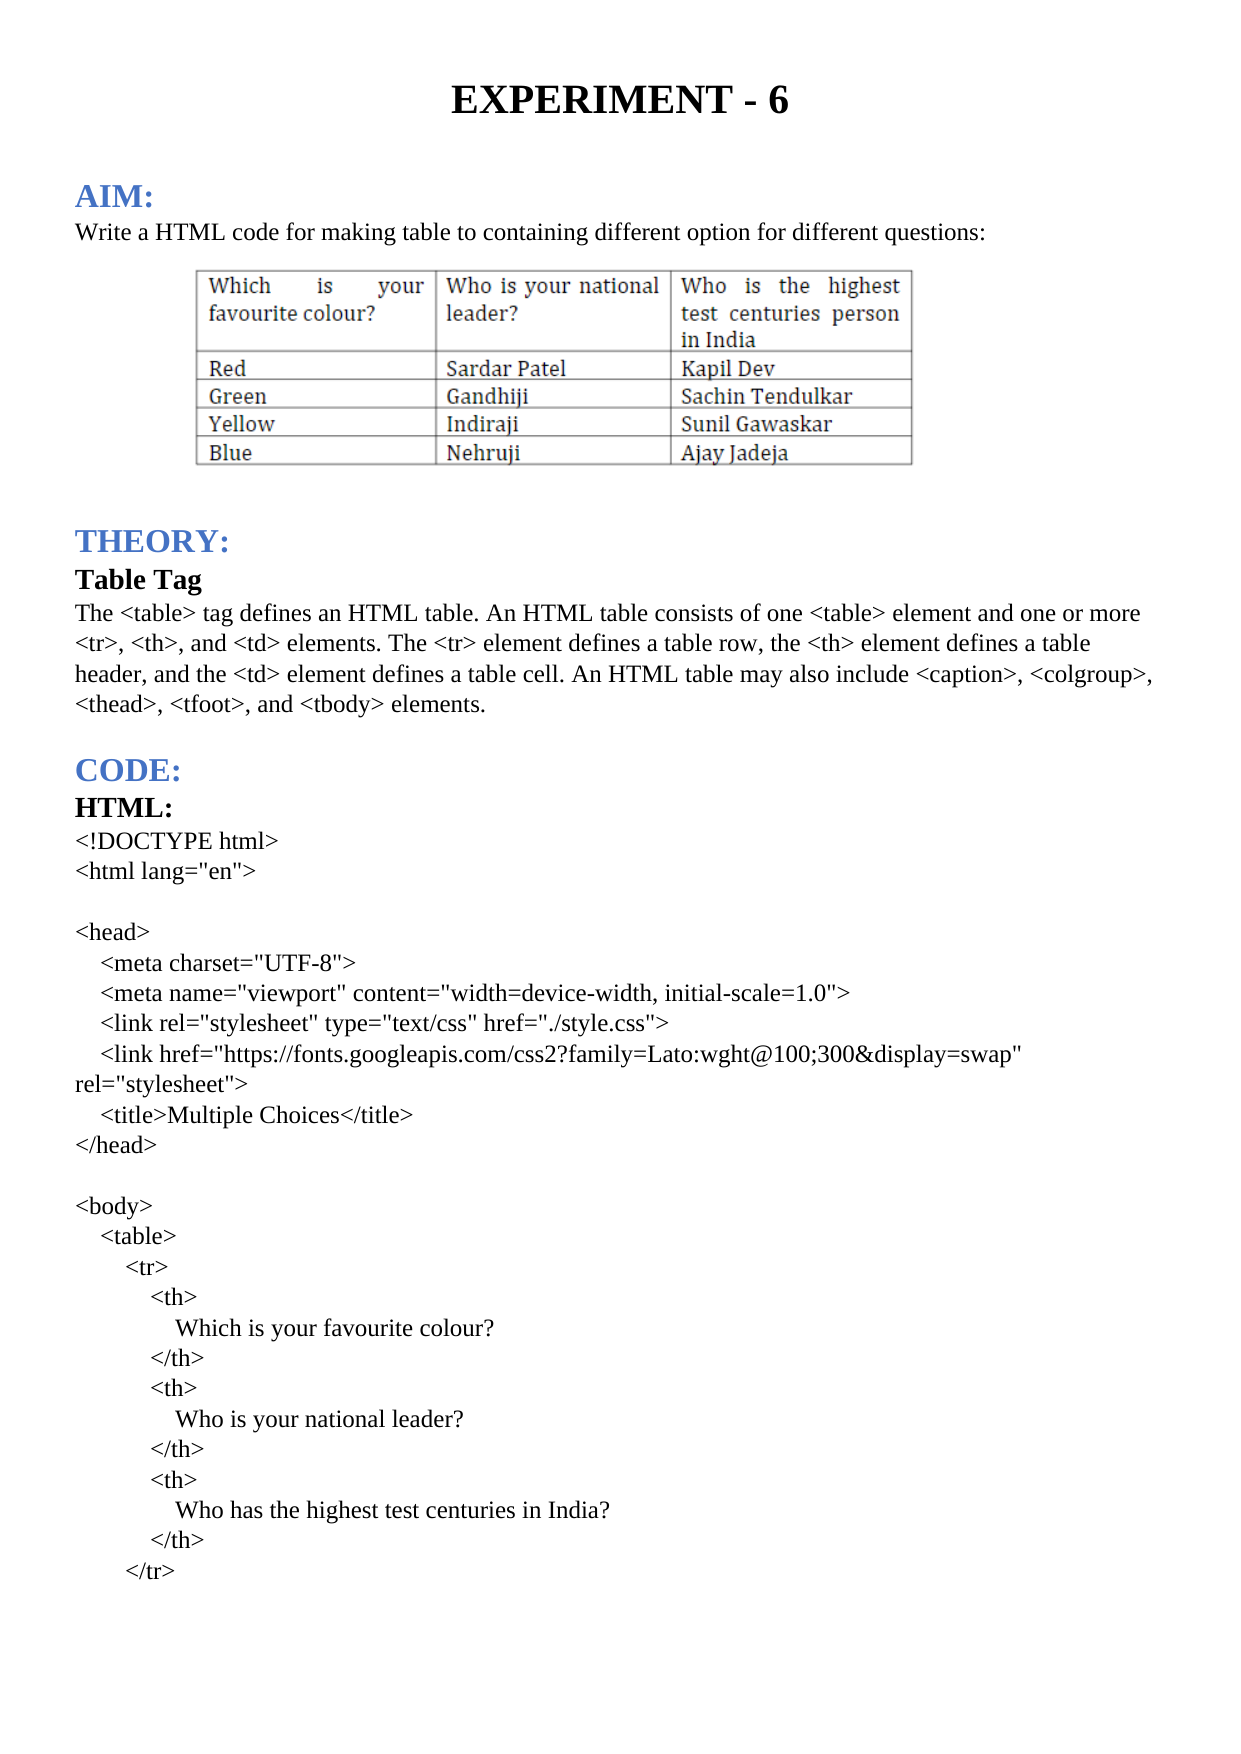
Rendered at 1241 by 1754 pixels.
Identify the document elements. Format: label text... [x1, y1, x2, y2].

text HTML: [74, 791, 1165, 824]
text <th> [75, 1465, 1165, 1493]
picture [187, 258, 926, 473]
text </th> [75, 1526, 1165, 1554]
text Who is your national leader? [75, 1404, 1165, 1433]
text <th> [75, 1373, 1165, 1402]
text Write a HTML code for making table to containing different option for different questions: [74, 217, 1165, 246]
text <link href="https://fonts.googleapis.com/css2?family=Lato:wght@100;300&display=swap" rel="stylesheet"> [75, 1039, 1165, 1098]
text The <table> tag defines an HTML table. An HTML table consists of one <table> element and one or more <tr>, <th>, and <td> elements. The <tr> element defines a table row, the <th> element defines a table header, and the <td> element defines a table cell. An HTML table may also include <caption>, <colgroup>, <thead>, <tfoot>, and <tbody> elements. [74, 598, 1165, 718]
text EXPERIMENT - 6 [74, 75, 1165, 123]
text </tr> [75, 1556, 1165, 1585]
text <link rel="stylesheet" type="text/css" href="./style.css"> [75, 1008, 1165, 1037]
text <body> [75, 1191, 1165, 1220]
text Table Tag [74, 562, 1165, 596]
text Who has the highest test centuries in India? [75, 1495, 1165, 1524]
text <tr> [75, 1252, 1165, 1281]
text <title>Multiple Choices</title> [75, 1100, 1165, 1128]
text <head> [75, 917, 1165, 946]
text </head> [75, 1130, 1165, 1159]
text THEORY: [74, 522, 1165, 560]
text <th> [75, 1282, 1165, 1311]
text Which is your favourite colour? [75, 1313, 1165, 1341]
text CODE: [74, 750, 1165, 788]
text </th> [75, 1434, 1165, 1463]
text <meta name="viewport" content="width=device-width, initial-scale=1.0"> [75, 978, 1165, 1007]
text <html lang="en"> [75, 856, 1165, 885]
text <!DOCTYPE html> [75, 826, 1165, 855]
text <table> [75, 1221, 1165, 1250]
text AIM: [74, 176, 1165, 215]
text <meta charset="UTF-8"> [75, 948, 1165, 976]
text </th> [75, 1343, 1165, 1372]
